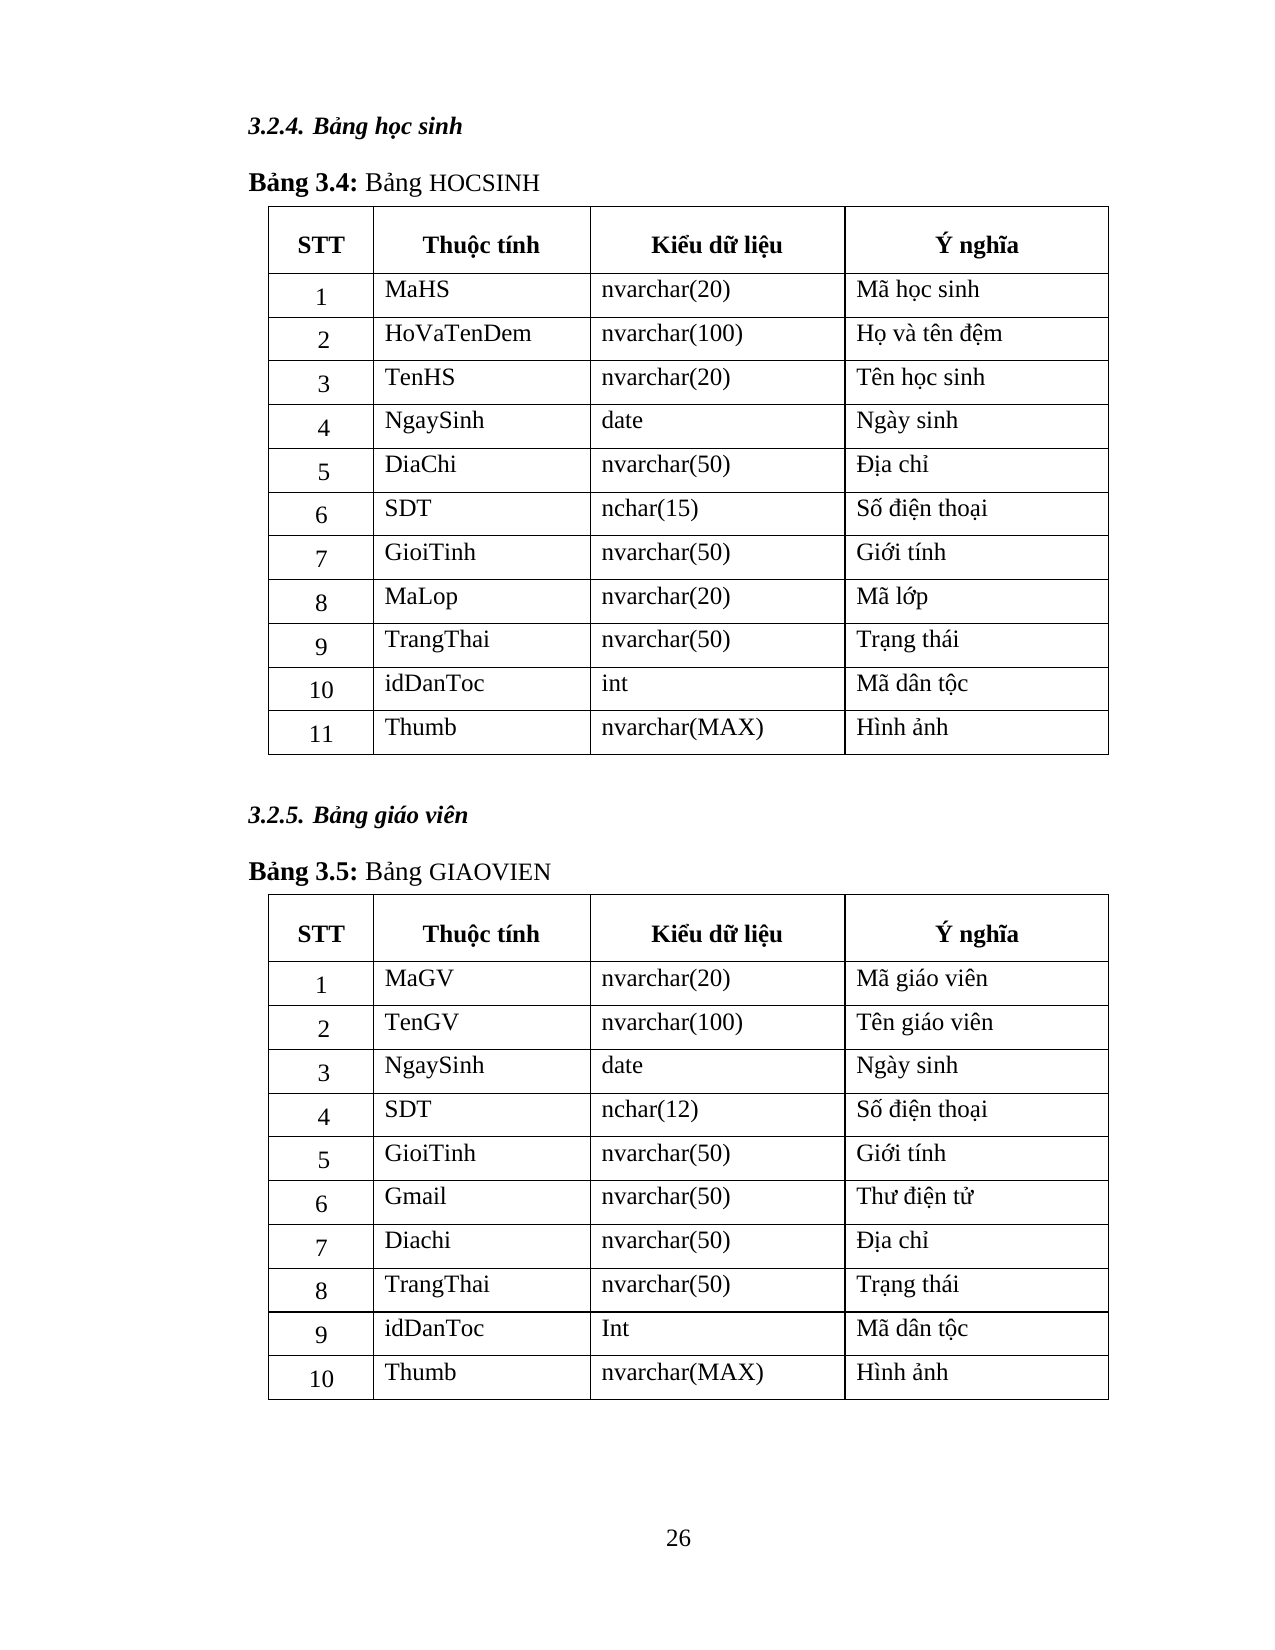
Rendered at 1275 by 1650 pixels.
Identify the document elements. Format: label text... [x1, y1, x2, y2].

table_cell Địa chỉ [846, 1225, 1108, 1268]
table_cell 8 [269, 1269, 373, 1311]
text Bảng 3.5: Bảng GIAOVIEN [248, 855, 1162, 886]
table_cell nvarchar(20) [591, 274, 844, 317]
table_cell TrangThai [374, 1269, 590, 1311]
table_cell MaHS [374, 274, 590, 317]
table_cell SDT [374, 493, 590, 535]
table_cell Ngày sinh [846, 405, 1108, 448]
table_cell nvarchar(MAX) [591, 1356, 844, 1399]
table_cell Mã học sinh [846, 274, 1108, 317]
table_cell nvarchar(50) [591, 536, 844, 579]
table_cell date [591, 1050, 844, 1092]
table_cell 7 [269, 536, 373, 579]
table_cell nvarchar(20) [591, 962, 844, 1005]
table_cell TrangThai [374, 624, 590, 667]
table_cell Ngày sinh [846, 1050, 1108, 1092]
table_cell 5 [269, 1137, 373, 1180]
table_header STT [269, 895, 373, 961]
table_cell 6 [269, 1181, 373, 1224]
table_cell 9 [269, 1313, 373, 1355]
table_cell nvarchar(50) [591, 1269, 844, 1311]
table_cell nchar(12) [591, 1094, 844, 1136]
table_cell Tên giáo viên [846, 1006, 1108, 1049]
table_cell int [591, 668, 844, 710]
table_cell Diachi [374, 1225, 590, 1268]
table_cell 8 [269, 580, 373, 623]
table_cell Mã lớp [846, 580, 1108, 623]
table_cell 5 [269, 449, 373, 492]
table_header STT [269, 207, 373, 273]
table_cell MaLop [374, 580, 590, 623]
subtitle Bảng học sinh [248, 111, 1162, 140]
table_cell SDT [374, 1094, 590, 1136]
table_cell nvarchar(50) [591, 1181, 844, 1224]
table_cell 11 [269, 711, 373, 754]
table_cell Giới tính [846, 1137, 1108, 1180]
table_cell Trạng thái [846, 624, 1108, 667]
table_cell nvarchar(20) [591, 361, 844, 404]
table_cell Mã giáo viên [846, 962, 1108, 1005]
table_cell 1 [269, 962, 373, 1005]
table_cell Họ và tên đệm [846, 318, 1108, 360]
table_cell Hình ảnh [846, 1356, 1108, 1399]
table_cell 3 [269, 1050, 373, 1092]
table_cell 4 [269, 405, 373, 448]
table_cell nvarchar(50) [591, 1137, 844, 1180]
table_cell TenGV [374, 1006, 590, 1049]
table_cell 1 [269, 274, 373, 317]
table_cell 10 [269, 668, 373, 710]
table_cell Thư điện tử [846, 1181, 1108, 1224]
table_cell Mã dân tộc [846, 668, 1108, 710]
table_header Kiểu dữ liệu [591, 207, 844, 273]
table_cell NgaySinh [374, 1050, 590, 1092]
table_cell Thumb [374, 711, 590, 754]
table_cell nvarchar(MAX) [591, 711, 844, 754]
table_cell idDanToc [374, 1313, 590, 1355]
subtitle Bảng giáo viên [248, 800, 1162, 829]
table_cell TenHS [374, 361, 590, 404]
table_cell Tên học sinh [846, 361, 1108, 404]
table_cell nvarchar(100) [591, 1006, 844, 1049]
table_cell nvarchar(50) [591, 1225, 844, 1268]
table_cell Số điện thoại [846, 1094, 1108, 1136]
table_cell date [591, 405, 844, 448]
table_cell 7 [269, 1225, 373, 1268]
table_cell Thumb [374, 1356, 590, 1399]
table_cell 3 [269, 361, 373, 404]
table_cell nvarchar(100) [591, 318, 844, 360]
table_cell 2 [269, 1006, 373, 1049]
table_header Kiểu dữ liệu [591, 895, 844, 961]
table_header Ý nghĩa [846, 895, 1108, 961]
table_cell 10 [269, 1356, 373, 1399]
table_cell idDanToc [374, 668, 590, 710]
table_header Ý nghĩa [846, 207, 1108, 273]
table_cell 2 [269, 318, 373, 360]
table_cell Địa chỉ [846, 449, 1108, 492]
table_cell GioiTinh [374, 1137, 590, 1180]
table_cell 4 [269, 1094, 373, 1136]
table_cell Gmail [374, 1181, 590, 1224]
table_cell HoVaTenDem [374, 318, 590, 360]
table_header Thuộc tính [374, 207, 590, 273]
table_cell NgaySinh [374, 405, 590, 448]
table_cell Trạng thái [846, 1269, 1108, 1311]
table_cell nvarchar(20) [591, 580, 844, 623]
table_cell Hình ảnh [846, 711, 1108, 754]
table_cell Int [591, 1313, 844, 1355]
table_cell DiaChi [374, 449, 590, 492]
table_cell nchar(15) [591, 493, 844, 535]
table_cell 9 [269, 624, 373, 667]
table_cell Số điện thoại [846, 493, 1108, 535]
table_cell MaGV [374, 962, 590, 1005]
table_cell Mã dân tộc [846, 1313, 1108, 1355]
table_cell nvarchar(50) [591, 449, 844, 492]
table_cell nvarchar(50) [591, 624, 844, 667]
table_header Thuộc tính [374, 895, 590, 961]
table_cell 6 [269, 493, 373, 535]
table_cell GioiTinh [374, 536, 590, 579]
table_cell Giới tính [846, 536, 1108, 579]
text Bảng 3.4: Bảng HOCSINH [248, 166, 1162, 198]
